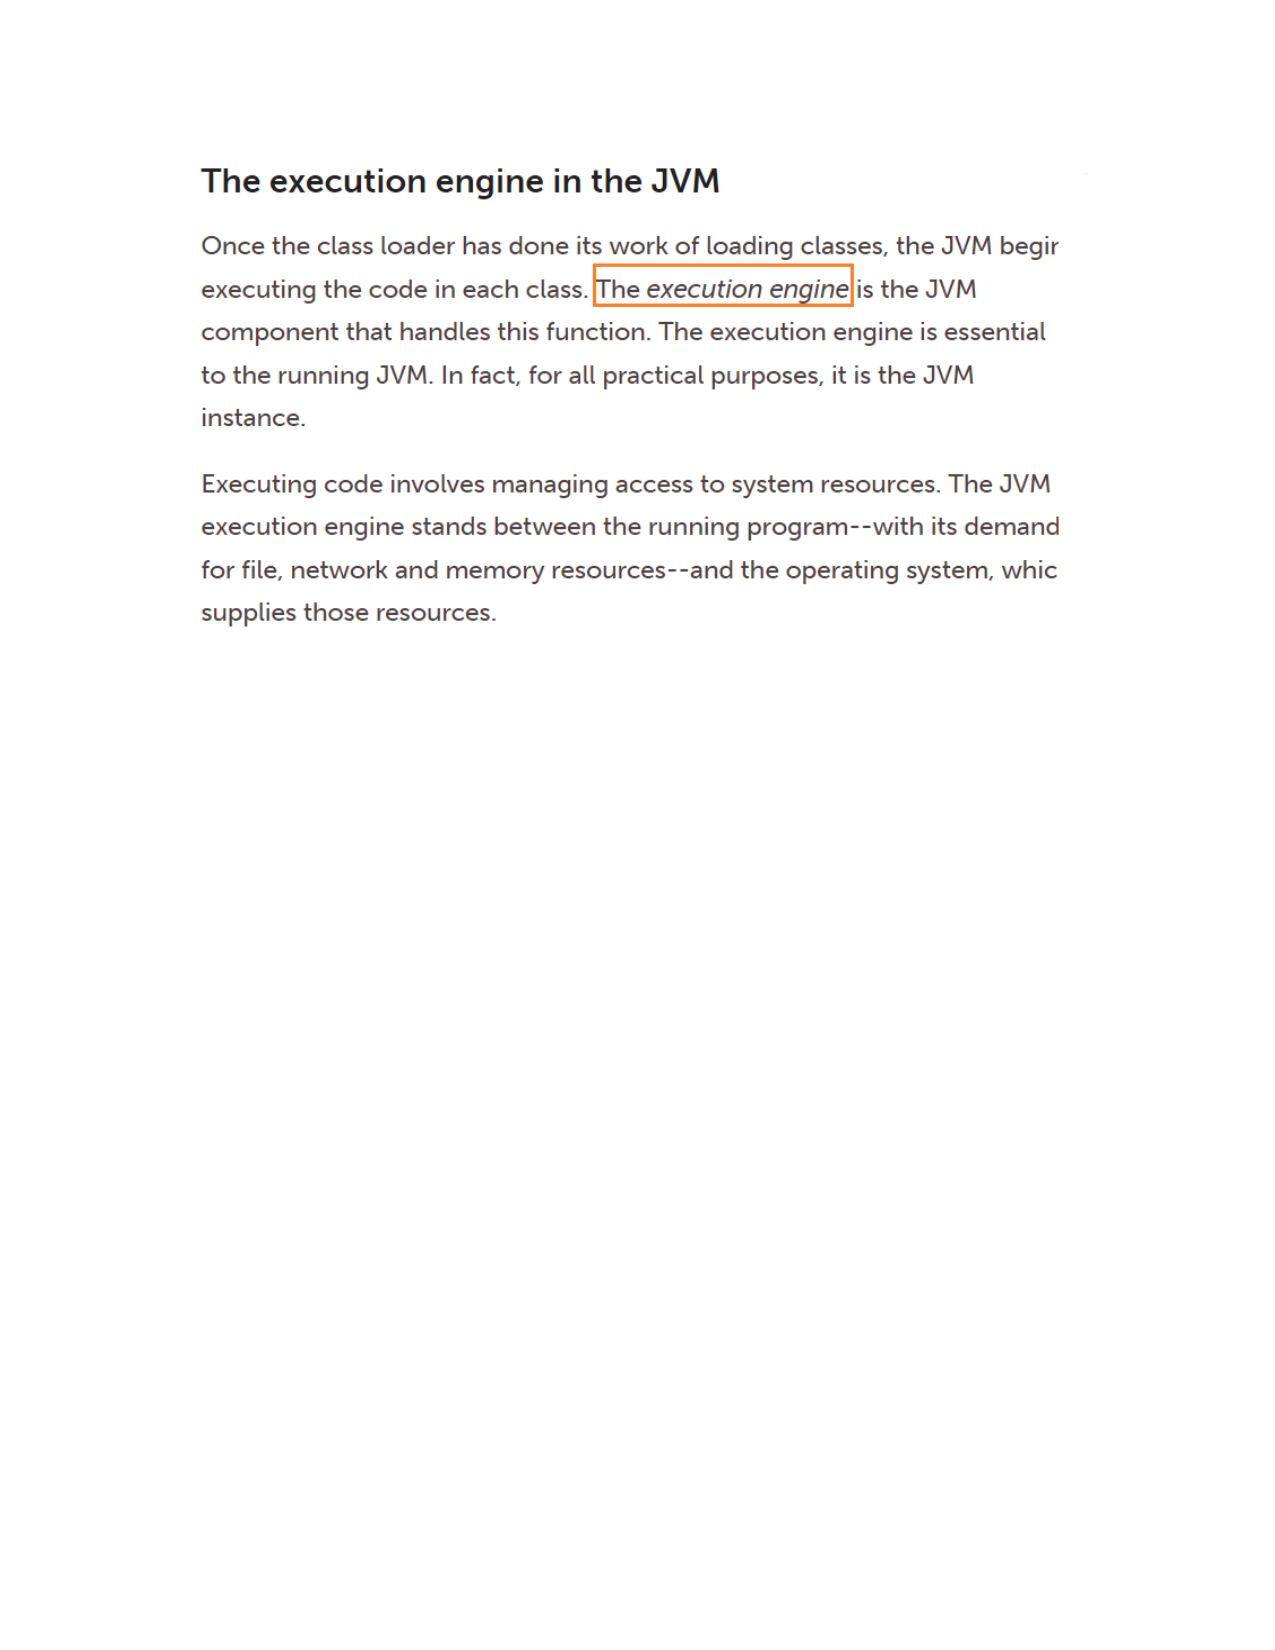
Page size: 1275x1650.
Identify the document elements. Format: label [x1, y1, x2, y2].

picture [187, 150, 1088, 630]
